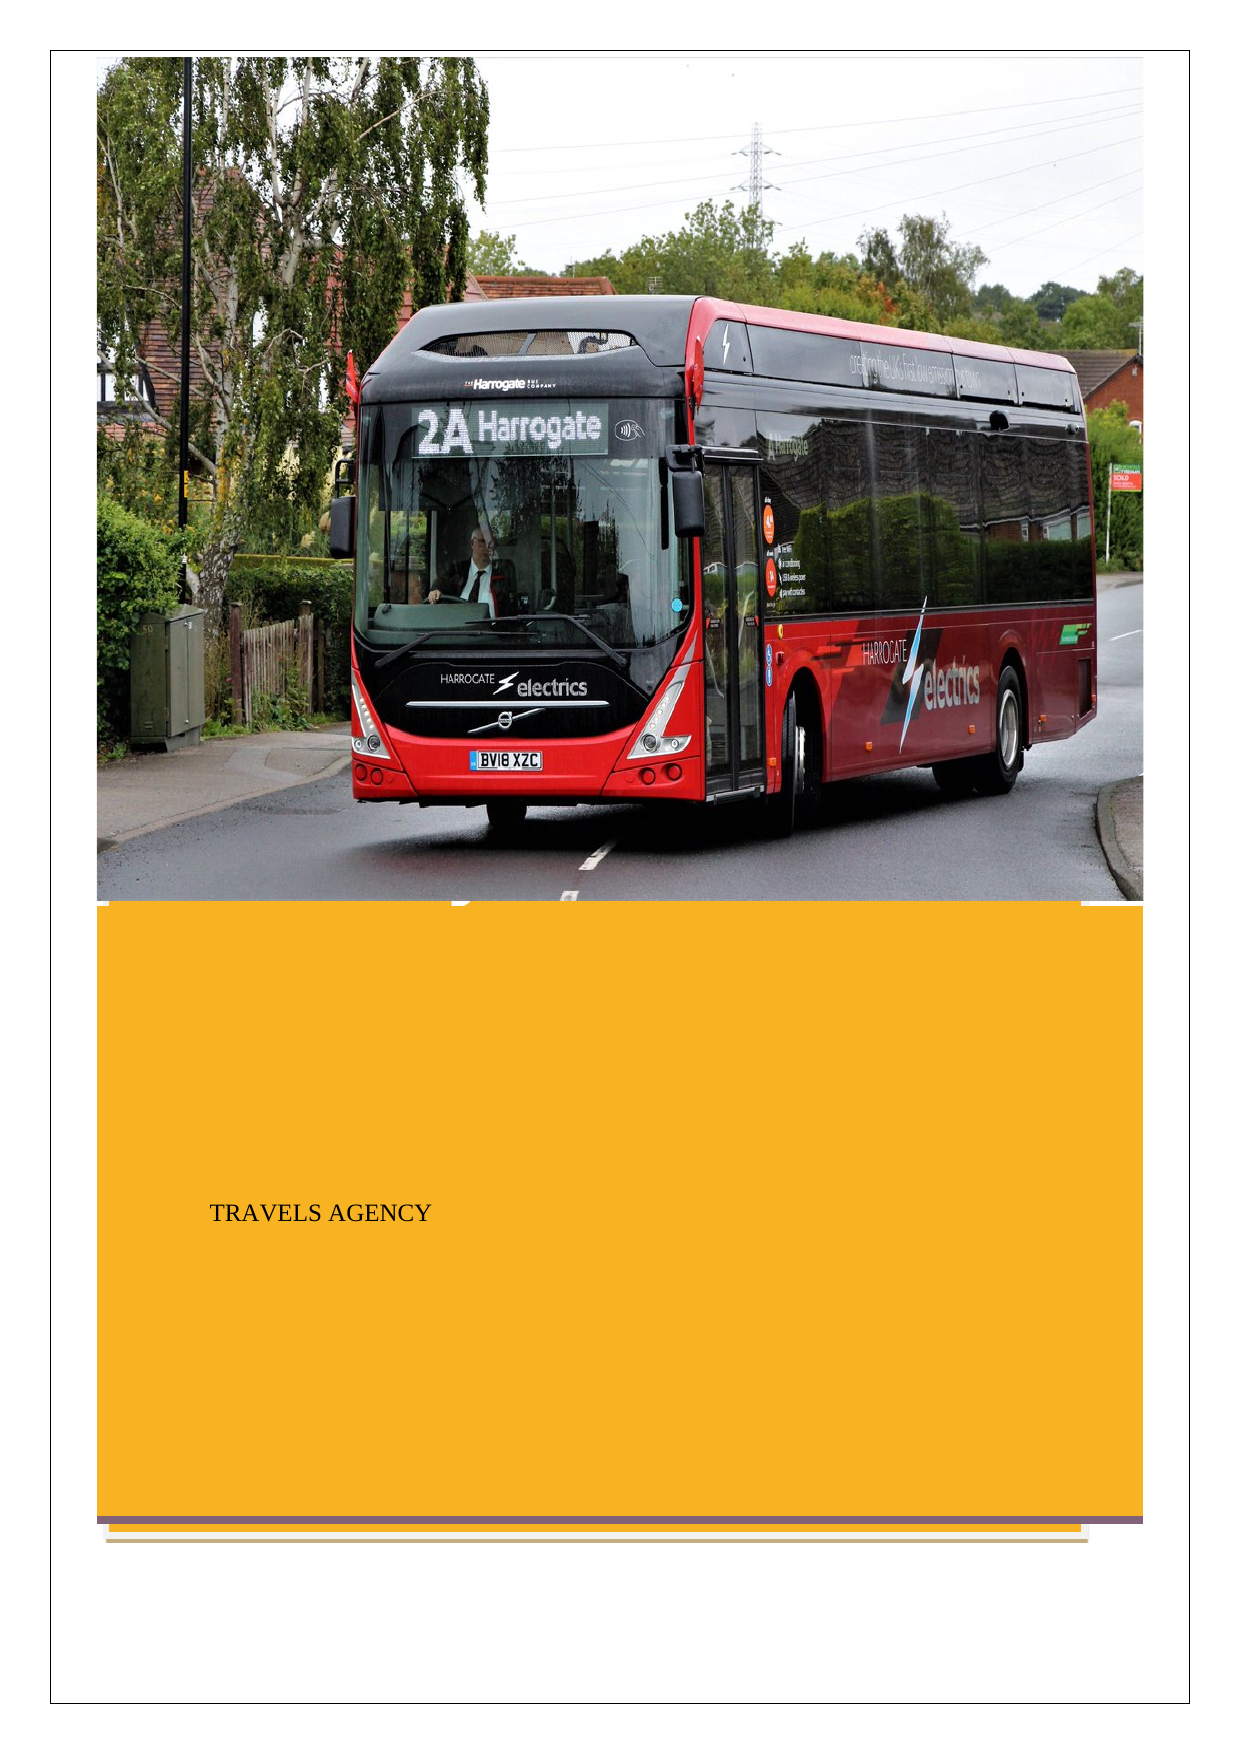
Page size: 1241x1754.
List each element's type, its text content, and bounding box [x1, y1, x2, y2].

table_header [97, 901, 1143, 906]
picture [96, 57, 1144, 901]
table_cell [97, 906, 1143, 1516]
